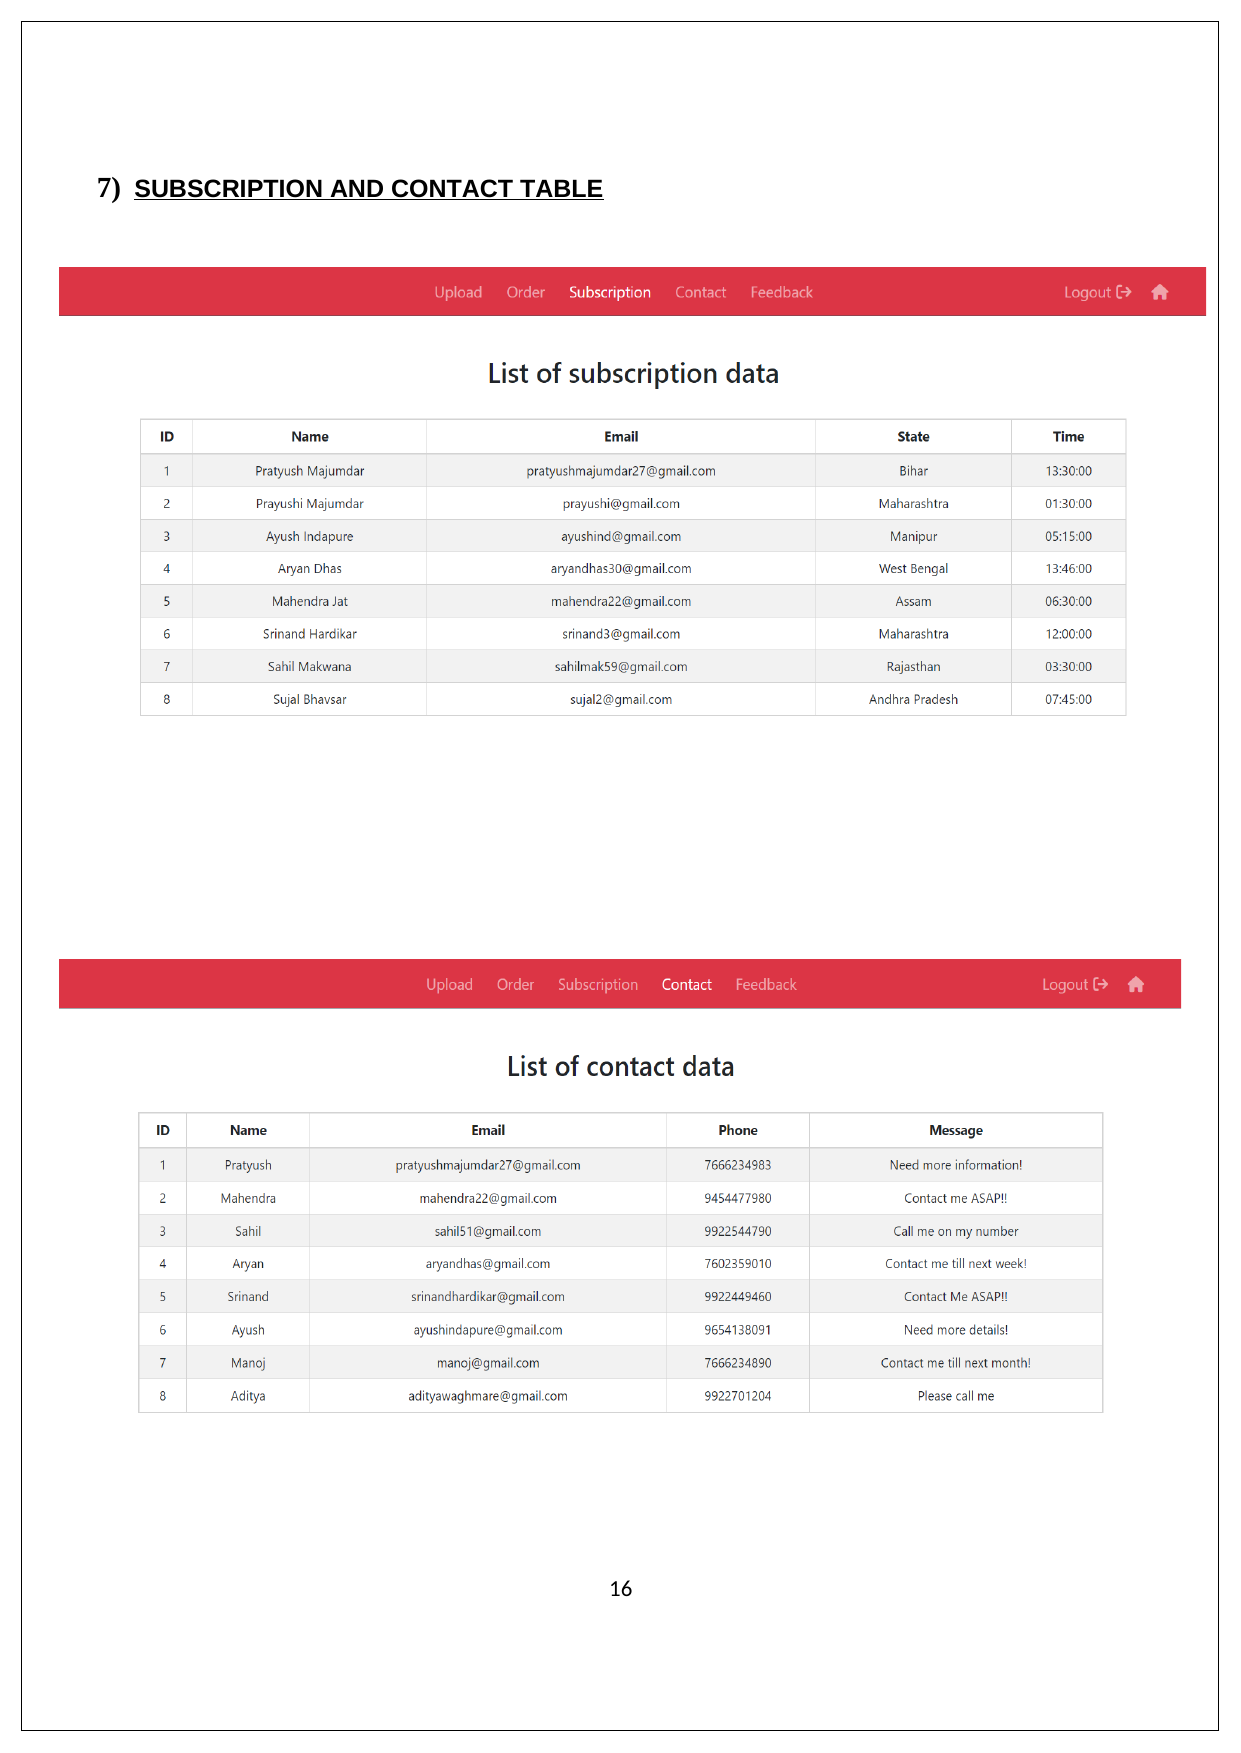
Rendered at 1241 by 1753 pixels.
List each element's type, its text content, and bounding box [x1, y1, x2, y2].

picture [59, 959, 1182, 1535]
list SUBSCRIPTION AND CONTACT TABLE [97, 170, 1182, 204]
picture [59, 267, 1207, 837]
